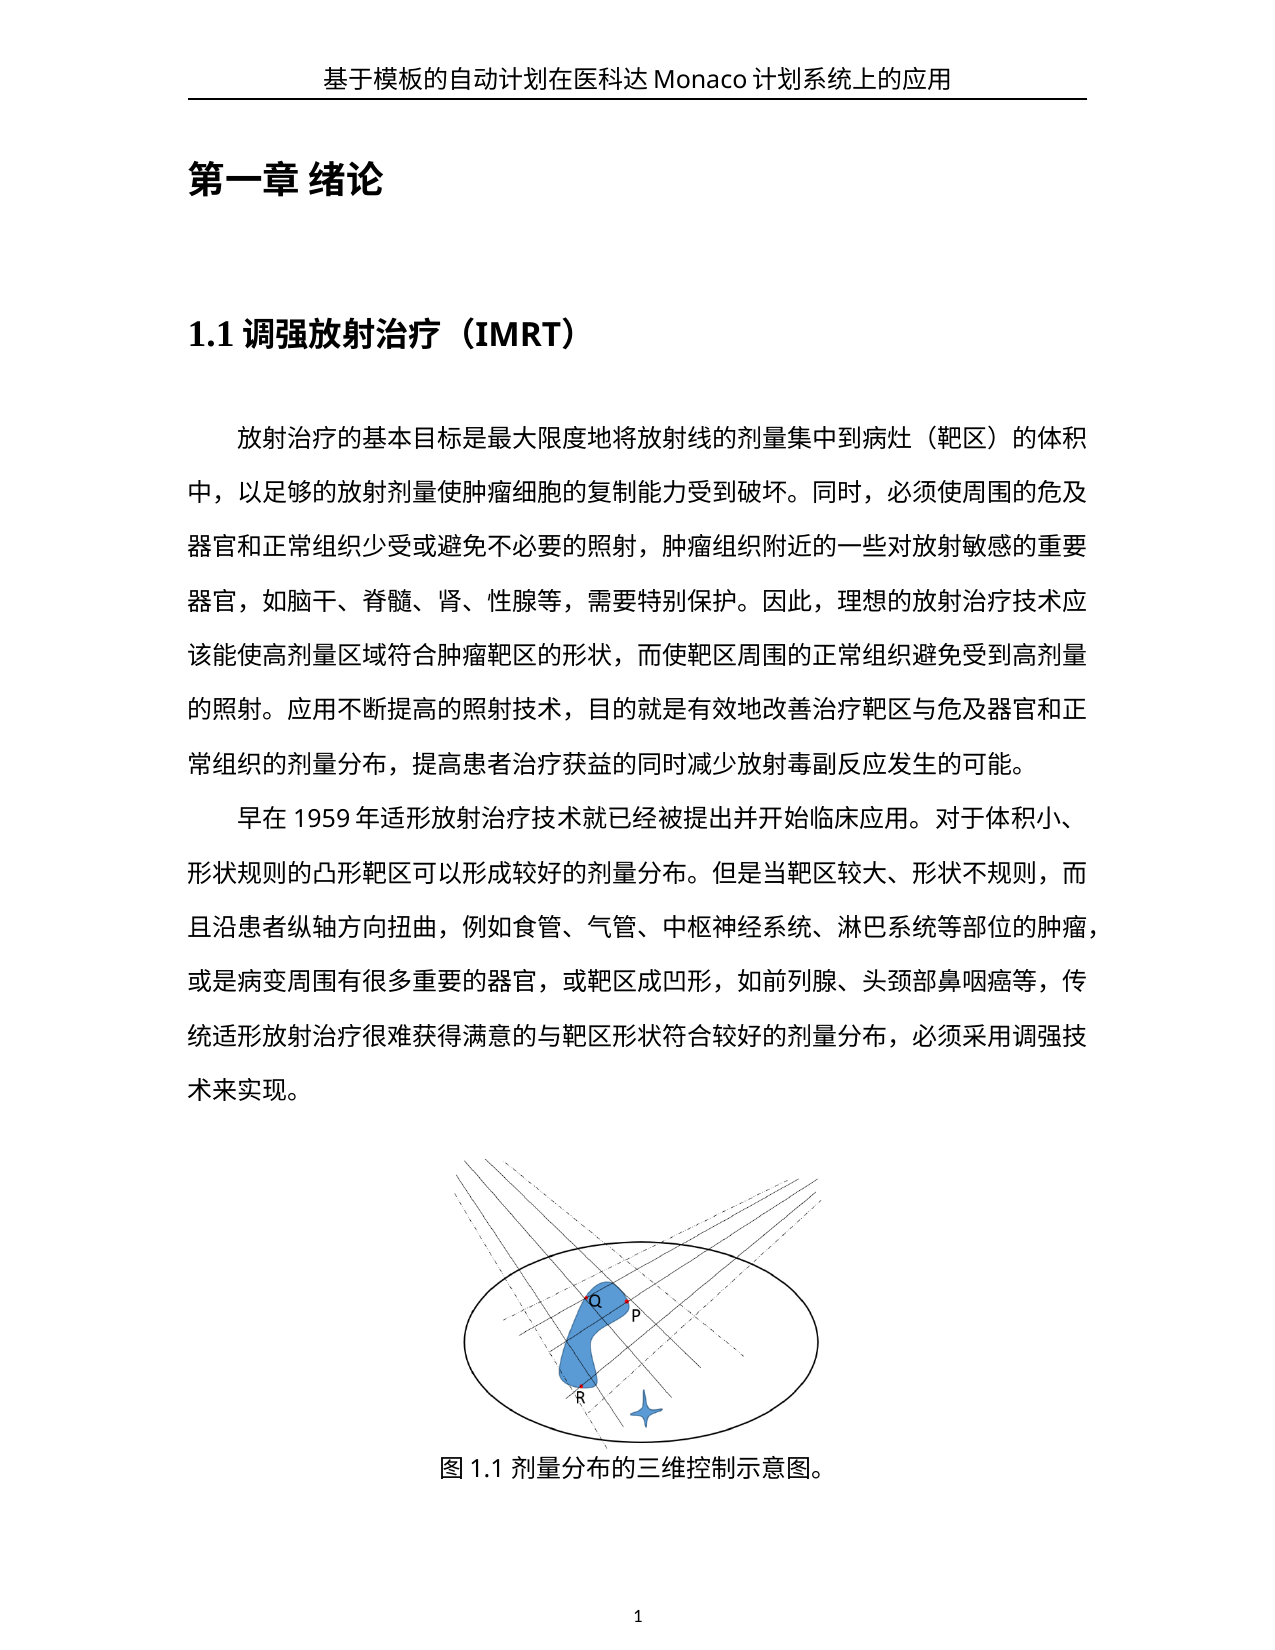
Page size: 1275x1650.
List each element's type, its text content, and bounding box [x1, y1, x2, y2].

text 图1.1 剂量分布的三维控制示意图。 [187, 1449, 1087, 1485]
picture [453, 1159, 822, 1449]
text 放射治疗的基本目标是最大限度地将放射线的剂量集中到病灶（靶区）的体积中，以足够的放射剂量使肿瘤细胞的复制能力受到破坏。同时，必须使周围的危及器官和正常组织少受或避免不必要的照射，肿瘤组织附近的一些对放射敏感的重要器官，如脑干、脊髓、肾、性腺等，需要特别保护。因此，理想的放射治疗技术应该能使高剂量区域符合肿瘤靶区的形状，而使靶区周围的正常组织避免受到高剂量的照射。应用不断提高的照射技术，目的就是有效地改善治疗靶区与危及器官和正常组织的剂量分布，提高患者治疗获益的同时减少放射毒副反应发生的可能。 [187, 418, 1087, 781]
text 第一章 绪论 [187, 150, 1087, 204]
text 早在1959年适形放射治疗技术就已经被提出并开始临床应用。对于体积小、形状规则的凸形靶区可以形成较好的剂量分布。但是当靶区较大、形状不规则，而且沿患者纵轴方向扭曲，例如食管、气管、中枢神经系统、淋巴系统等部位的肿瘤，或是病变周围有很多重要的器官，或靶区成凹形，如前列腺、头颈部鼻咽癌等，传统适形放射治疗很难获得满意的与靶区形状符合较好的剂量分布，必须采用调强技术来实现。 [187, 799, 1087, 1107]
subtitle 1.1调强放射治疗（IMRT） [187, 307, 1087, 356]
